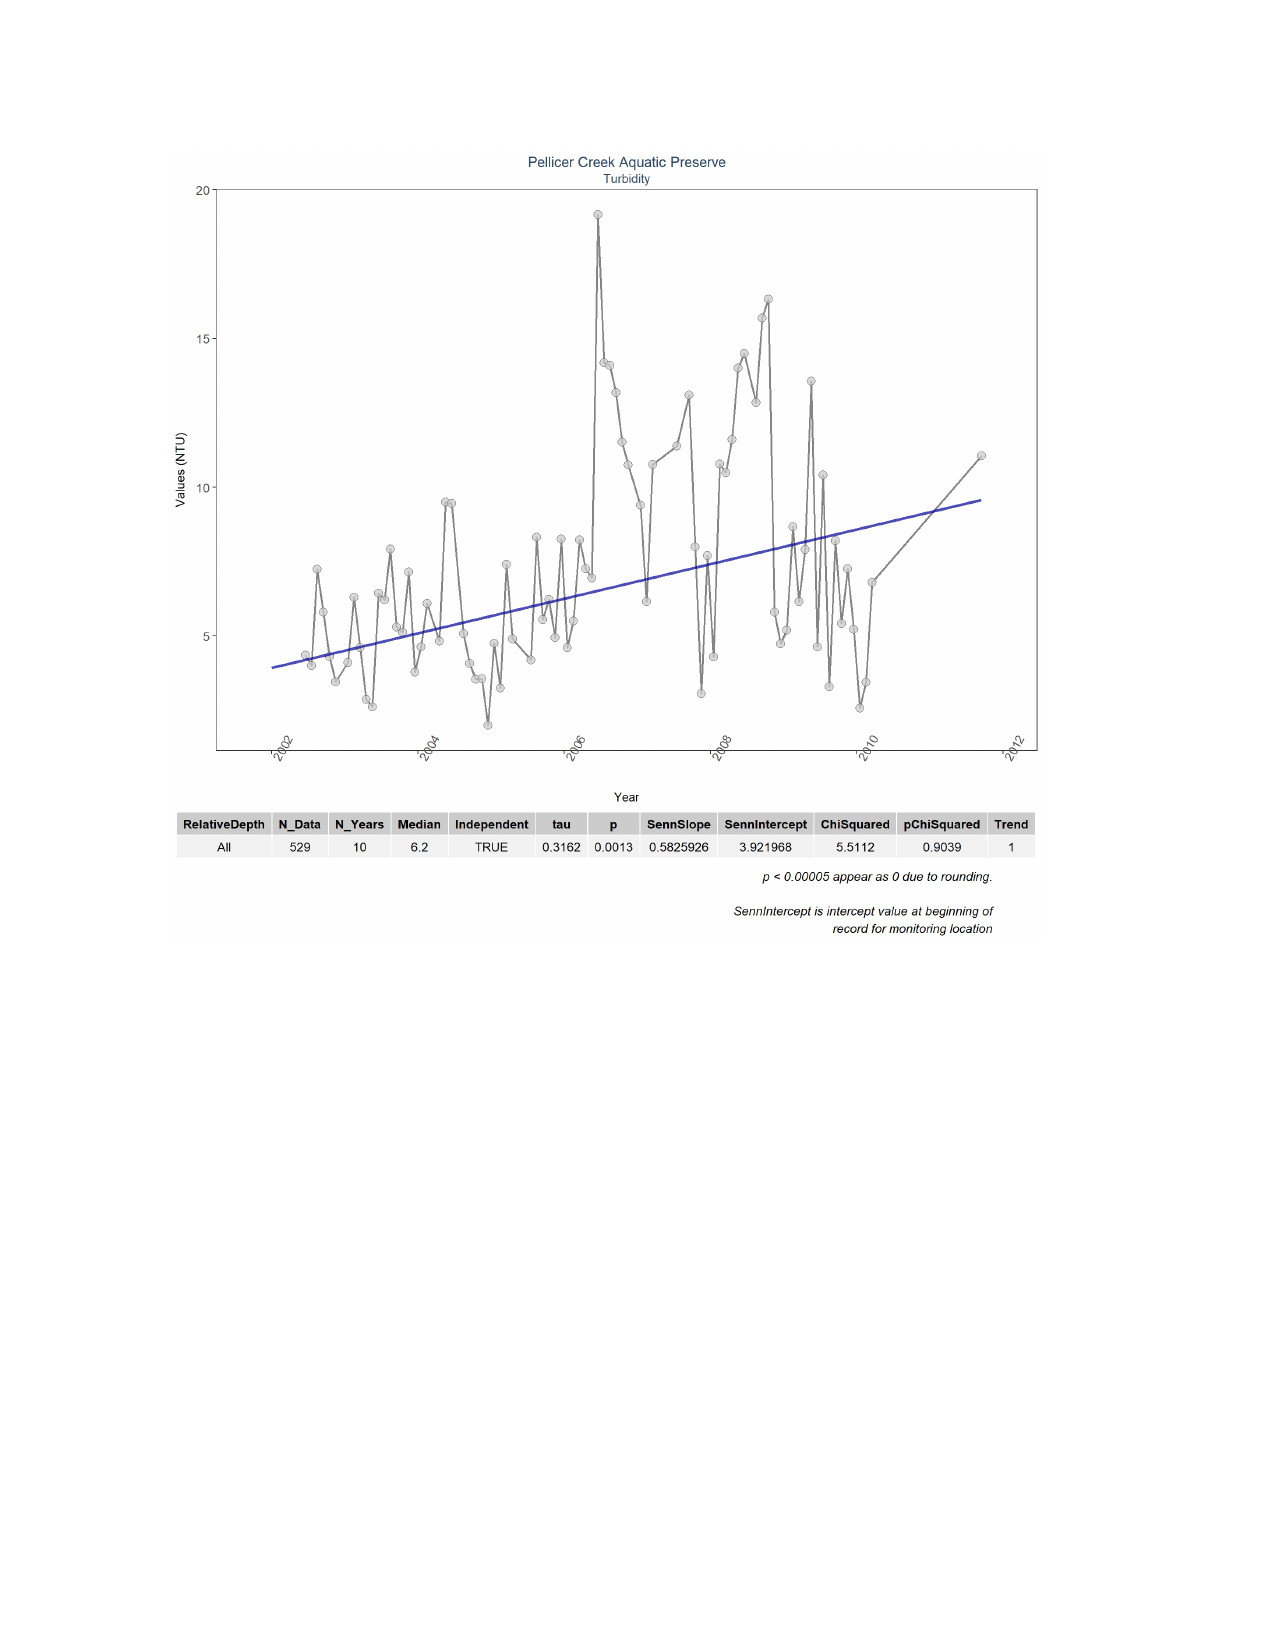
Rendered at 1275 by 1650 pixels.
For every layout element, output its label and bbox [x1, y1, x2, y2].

picture [168, 150, 1044, 938]
